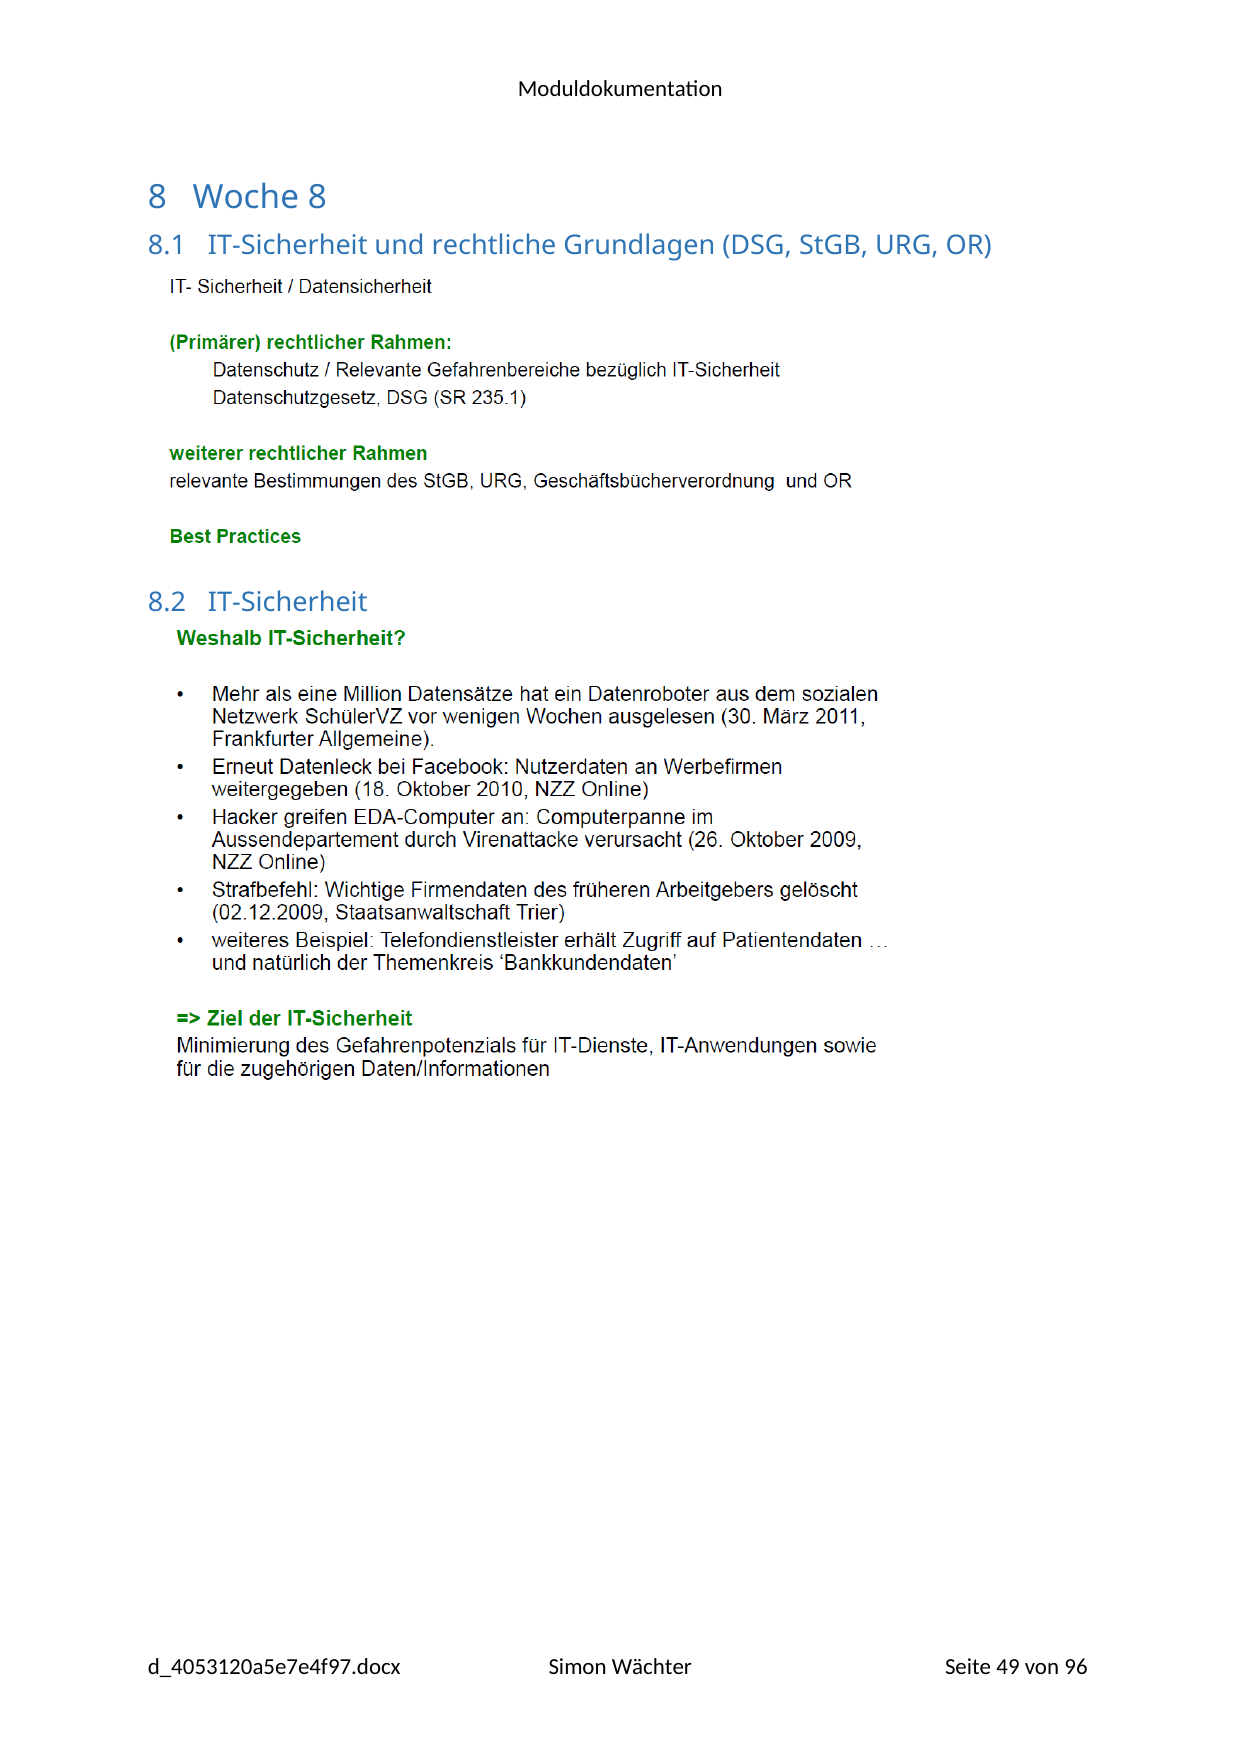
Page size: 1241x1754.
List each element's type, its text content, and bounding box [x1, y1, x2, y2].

subtitle IT-Sicherheit [148, 582, 1093, 619]
subtitle IT-Sicherheit und rechtliche Grundlagen (DSG, StGB, URG, OR) [148, 226, 1093, 263]
picture [147, 265, 872, 564]
picture [147, 621, 926, 1094]
subtitle Woche 8 [148, 173, 1093, 218]
